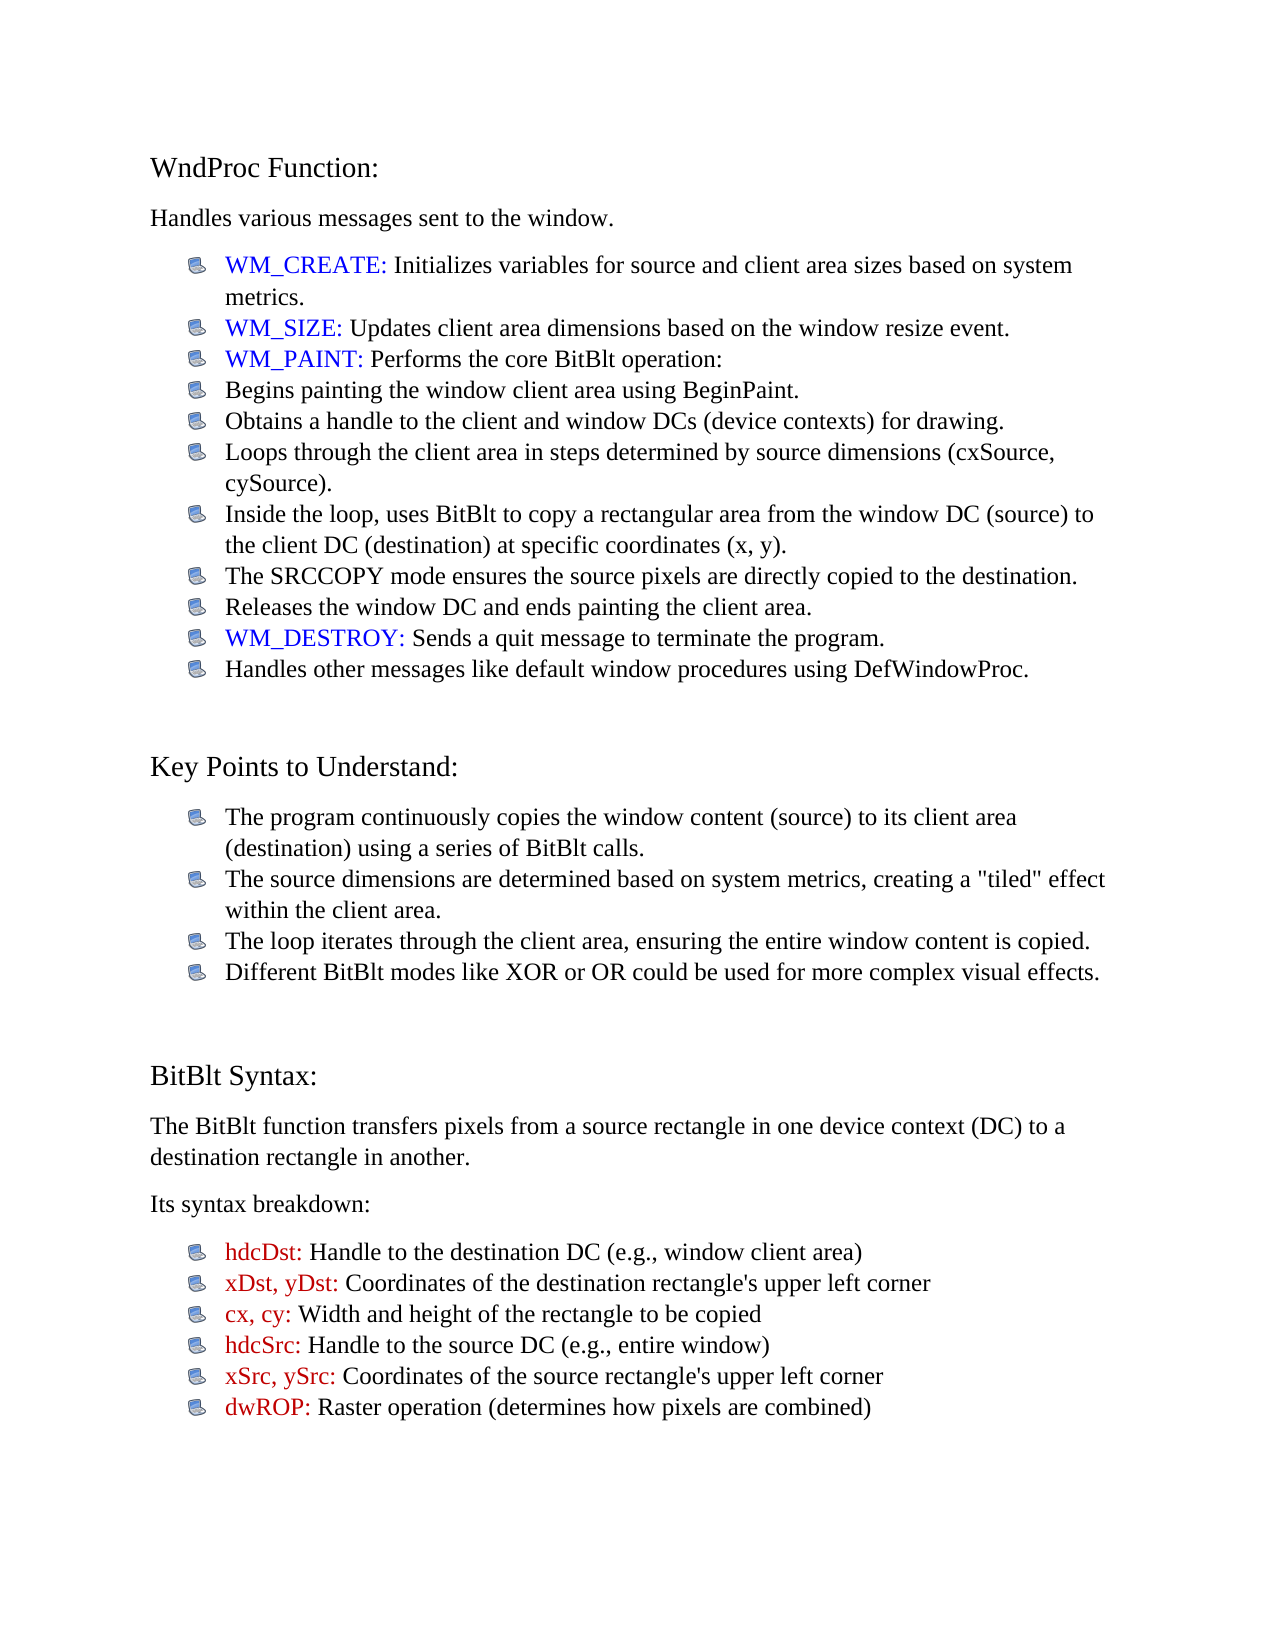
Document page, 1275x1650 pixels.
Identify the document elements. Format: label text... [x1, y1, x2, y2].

list WM_CREATE: Initializes variables for source and client area sizes based on system metrics. [187, 251, 1125, 310]
list Begins painting the window client area using BeginPaint. [187, 375, 1125, 403]
list WM_DESTROY: Sends a quit message to terminate the program. [187, 623, 1125, 652]
picture [188, 1275, 206, 1292]
picture [188, 381, 206, 399]
picture [188, 1244, 206, 1261]
list Releases the window DC and ends painting the client area. [187, 592, 1125, 621]
text Key Points to Understand: [150, 749, 1125, 783]
list The loop iterates through the client area, ensuring the entire window content is copied. [187, 926, 1125, 955]
list Loops through the client area in steps determined by source dimensions (cxSource, cySource). [187, 437, 1125, 497]
list xSrc, ySrc: Coordinates of the source rectangle's upper left corner [187, 1361, 1125, 1390]
text Its syntax breakdown: [150, 1189, 1125, 1218]
list Different BitBlt modes like XOR or OR could be used for more complex visual effects. [187, 957, 1125, 986]
picture [188, 598, 206, 616]
picture [188, 1306, 206, 1323]
picture [188, 629, 206, 647]
list Handles other messages like default window procedures using DefWindowProc. [187, 654, 1125, 683]
list hdcSrc: Handle to the source DC (e.g., entire window) [187, 1330, 1125, 1359]
text BitBlt Syntax: [150, 1058, 1125, 1092]
list The program continuously copies the window content (source) to its client area (destination) using a series of BitBlt calls. [187, 802, 1125, 862]
text WndProc Function: [150, 150, 1125, 183]
list WM_PAINT: Performs the core BitBlt operation: [187, 344, 1125, 372]
list Obtains a handle to the client and window DCs (device contexts) for drawing. [187, 406, 1125, 434]
picture [188, 567, 206, 585]
picture [188, 505, 206, 523]
list cx, cy: Width and height of the rectangle to be copied [187, 1299, 1125, 1328]
text Handles various messages sent to the window. [150, 203, 1125, 232]
picture [188, 1399, 206, 1416]
picture [188, 809, 206, 826]
picture [188, 933, 206, 950]
picture [188, 443, 206, 461]
picture [188, 964, 206, 981]
list WM_SIZE: Updates client area dimensions based on the window resize event. [187, 313, 1125, 341]
picture [188, 350, 206, 367]
text The BitBlt function transfers pixels from a source rectangle in one device context (DC) to a destination rectangle in another. [150, 1111, 1125, 1171]
picture [188, 871, 206, 888]
list dwROP: Raster operation (determines how pixels are combined) [187, 1392, 1125, 1421]
picture [188, 660, 206, 678]
list Inside the loop, uses BitBlt to copy a rectangular area from the window DC (source) to the client DC (destination) at specific coordinates (x, y). [187, 499, 1125, 559]
list The source dimensions are determined based on system metrics, creating a "tiled" effect within the client area. [187, 864, 1125, 924]
list hdcDst: Handle to the destination DC (e.g., window client area) [187, 1237, 1125, 1266]
picture [188, 319, 206, 336]
picture [188, 1368, 206, 1385]
picture [188, 412, 206, 430]
picture [188, 257, 206, 274]
list xDst, yDst: Coordinates of the destination rectangle's upper left corner [187, 1268, 1125, 1297]
list The SRCCOPY mode ensures the source pixels are directly copied to the destination. [187, 561, 1125, 590]
picture [188, 1337, 206, 1354]
